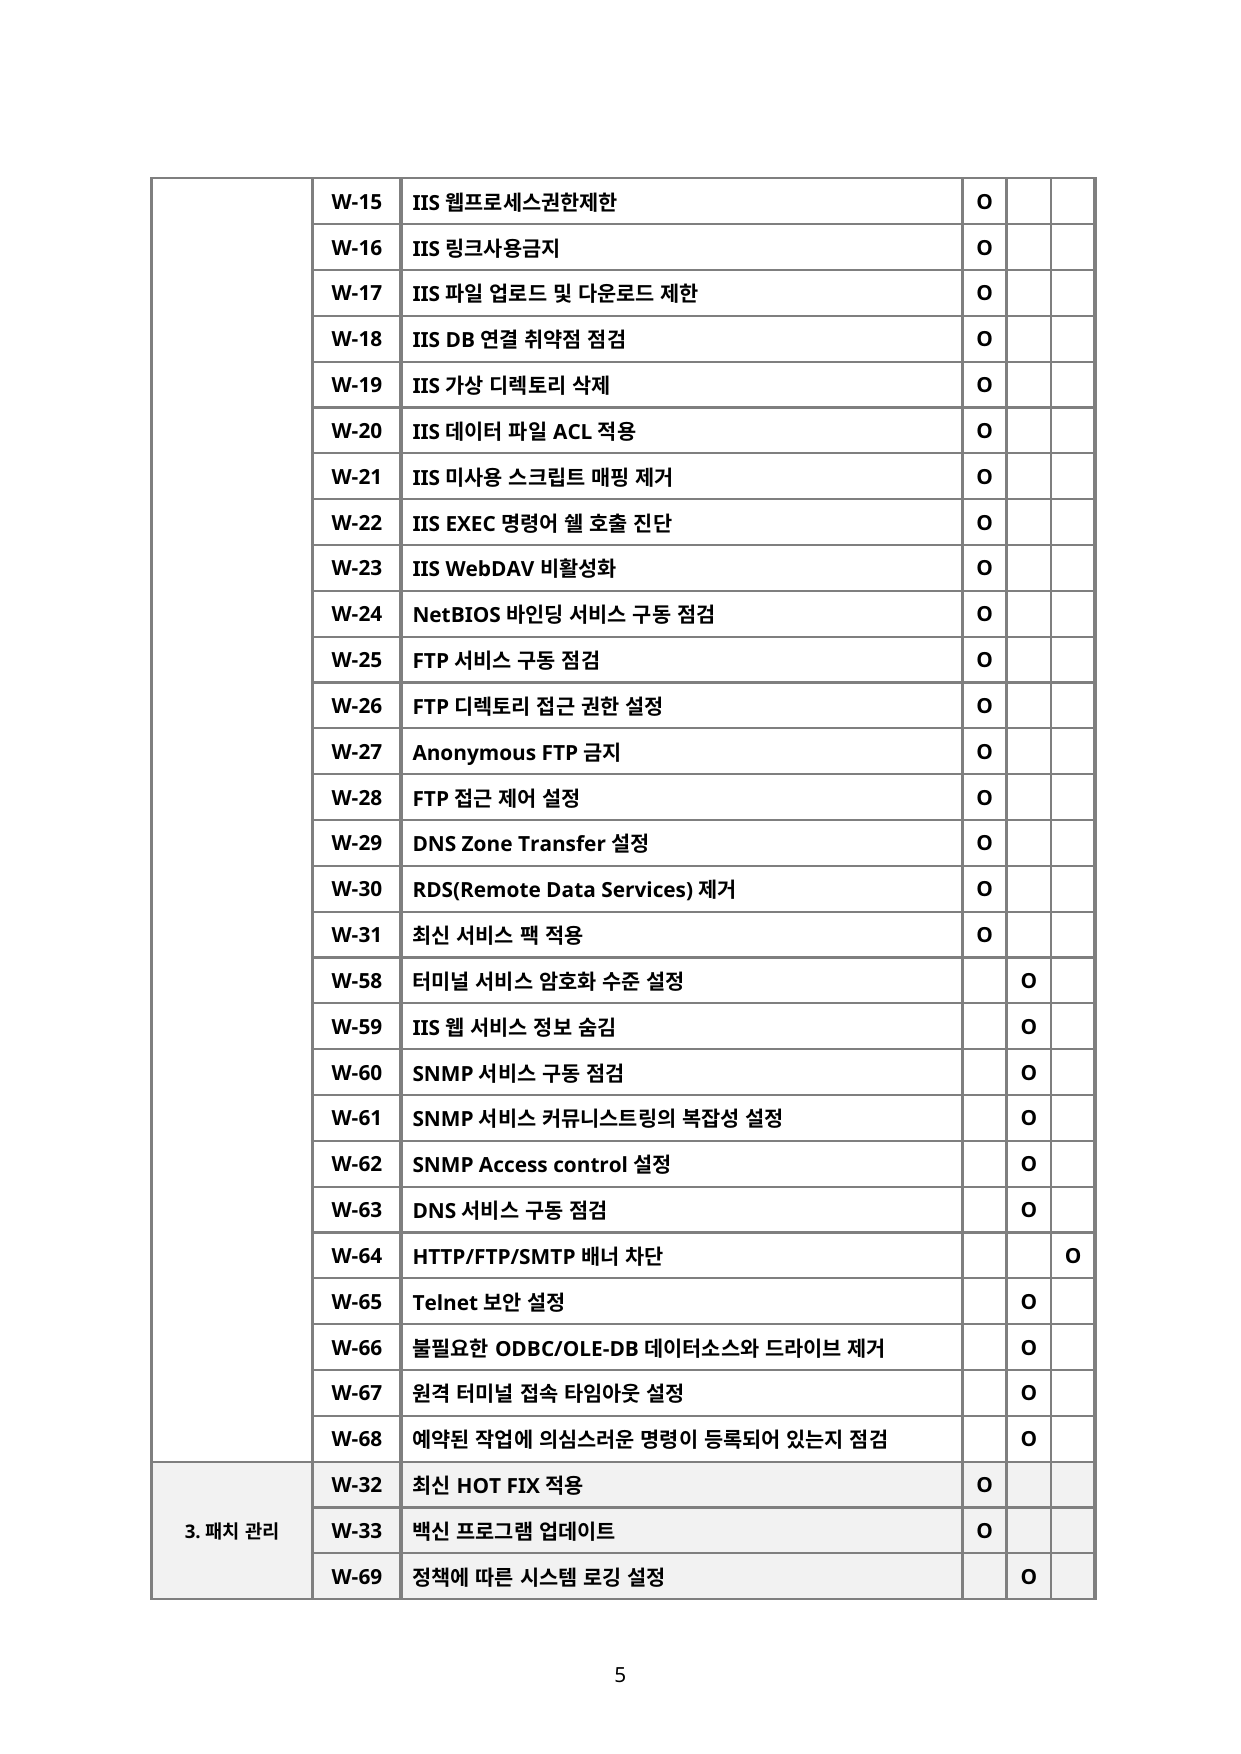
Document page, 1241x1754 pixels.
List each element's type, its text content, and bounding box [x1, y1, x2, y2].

table_cell [1008, 867, 1050, 911]
table_cell O [964, 638, 1005, 681]
table_cell W-30 [314, 867, 399, 911]
table_cell O [964, 546, 1005, 590]
table_cell O [964, 317, 1005, 361]
table_cell O [1008, 1142, 1050, 1186]
table_cell O [964, 775, 1005, 819]
table_cell W-29 [314, 821, 399, 865]
table_cell O [1008, 1004, 1050, 1048]
table_cell W-68 [314, 1417, 399, 1461]
table_cell W-28 [314, 775, 399, 819]
table_cell [964, 1142, 1005, 1186]
table_cell IIS 미사용 스크립트 매핑 제거 [403, 454, 961, 498]
table_cell DNS Zone Transfer 설정 [403, 821, 961, 865]
table_cell [1052, 1142, 1093, 1186]
table_cell 원격 터미널 접속 타임아웃 설정 [403, 1371, 961, 1415]
table_cell [1052, 363, 1093, 406]
table_cell IIS WebDAV 비활성화 [403, 546, 961, 590]
table_cell [1008, 454, 1050, 498]
table_cell W-23 [314, 546, 399, 590]
table_cell O [1008, 1554, 1050, 1598]
table_cell O [1008, 1188, 1050, 1231]
table_cell [1052, 1509, 1093, 1552]
table_cell W-59 [314, 1004, 399, 1048]
table_cell 예약된 작업에 의심스러운 명령이 등록되어 있는지 점검 [403, 1417, 961, 1461]
table_cell [1052, 1004, 1093, 1048]
table_cell [1052, 454, 1093, 498]
table_cell [1052, 913, 1093, 956]
table_cell [1052, 500, 1093, 544]
table_cell [1008, 1234, 1050, 1277]
table_cell O [964, 821, 1005, 865]
table_cell IIS 웹 서비스 정보 숨김 [403, 1004, 961, 1048]
table_cell O [964, 729, 1005, 773]
table_cell W-25 [314, 638, 399, 681]
table_cell [1052, 821, 1093, 865]
table_cell O [964, 867, 1005, 911]
table_cell SNMP Access control 설정 [403, 1142, 961, 1186]
table_cell DNS 서비스 구동 점검 [403, 1188, 961, 1231]
table_cell [1008, 409, 1050, 452]
table_cell O [964, 913, 1005, 956]
table_cell W-19 [314, 363, 399, 406]
table_cell [964, 1554, 1005, 1598]
table_cell O [964, 500, 1005, 544]
table_cell W-65 [314, 1279, 399, 1323]
table_cell Telnet 보안 설정 [403, 1279, 961, 1323]
table_cell [1052, 1279, 1093, 1323]
table_cell [964, 1096, 1005, 1140]
table_cell [1008, 179, 1050, 223]
table_cell O [964, 454, 1005, 498]
table_cell 터미널 서비스 암호화 수준 설정 [403, 959, 961, 1002]
table_cell W-24 [314, 592, 399, 636]
table_cell [1052, 867, 1093, 911]
table_cell [964, 1188, 1005, 1231]
table_cell [1052, 1050, 1093, 1094]
table_cell W-63 [314, 1188, 399, 1231]
table_cell O [964, 409, 1005, 452]
table_cell [1052, 1463, 1093, 1506]
table_cell [1008, 775, 1050, 819]
table_cell W-21 [314, 454, 399, 498]
table_cell W-32 [314, 1463, 399, 1506]
table_cell [964, 1279, 1005, 1323]
table_cell NetBIOS 바인딩 서비스 구동 점검 [403, 592, 961, 636]
table_cell [1008, 363, 1050, 406]
table_cell O [1008, 1325, 1050, 1369]
table_cell W-60 [314, 1050, 399, 1094]
table_cell FTP 서비스 구동 점검 [403, 638, 961, 681]
table_cell W-33 [314, 1509, 399, 1552]
table_cell [964, 1325, 1005, 1369]
table_cell [1052, 179, 1093, 223]
table_cell O [1052, 1234, 1093, 1277]
table_cell W-18 [314, 317, 399, 361]
table_cell [1052, 729, 1093, 773]
table_cell [1052, 409, 1093, 452]
table_cell [964, 1050, 1005, 1094]
table_cell [1052, 271, 1093, 315]
table_cell W-69 [314, 1554, 399, 1598]
table_cell [1008, 592, 1050, 636]
table_cell [964, 1417, 1005, 1461]
table_cell [1052, 317, 1093, 361]
table_cell [1052, 775, 1093, 819]
table_cell Anonymous FTP 금지 [403, 729, 961, 773]
table_cell [1052, 1417, 1093, 1461]
table_cell FTP 디렉토리 접근 권한 설정 [403, 684, 961, 727]
table_cell [1052, 1325, 1093, 1369]
table_cell [1052, 1096, 1093, 1140]
table_cell [1052, 1554, 1093, 1598]
table_cell [964, 1004, 1005, 1048]
table_cell HTTP/FTP/SMTP 배너 차단 [403, 1234, 961, 1277]
table_cell O [964, 225, 1005, 269]
table_cell [1052, 225, 1093, 269]
table_cell W-58 [314, 959, 399, 1002]
table_cell FTP 접근 제어 설정 [403, 775, 961, 819]
table_cell W-27 [314, 729, 399, 773]
table_cell W-67 [314, 1371, 399, 1415]
table_cell [1008, 271, 1050, 315]
table_cell [1008, 684, 1050, 727]
table_cell [964, 1371, 1005, 1415]
table_cell O [1008, 1096, 1050, 1140]
table_cell [1008, 821, 1050, 865]
table_cell 최신 HOT FIX 적용 [403, 1463, 961, 1506]
table_cell SNMP 서비스 구동 점검 [403, 1050, 961, 1094]
table_cell O [964, 1509, 1005, 1552]
table_cell [1008, 1509, 1050, 1552]
table_cell [1052, 684, 1093, 727]
table_cell RDS(Remote Data Services) 제거 [403, 867, 961, 911]
table_cell [1008, 317, 1050, 361]
table_cell [1052, 638, 1093, 681]
table_cell [1008, 1463, 1050, 1506]
table_cell SNMP 서비스 커뮤니스트링의 복잡성 설정 [403, 1096, 961, 1140]
table_cell [1008, 729, 1050, 773]
table_cell O [964, 592, 1005, 636]
table_cell W-62 [314, 1142, 399, 1186]
table_cell IIS 웹프로세스권한제한 [403, 179, 961, 223]
table_cell [1052, 546, 1093, 590]
table_cell O [1008, 959, 1050, 1002]
table_cell 불필요한 ODBC/OLE-DB 데이터소스와 드라이브 제거 [403, 1325, 961, 1369]
table_cell W-16 [314, 225, 399, 269]
table_cell W-22 [314, 500, 399, 544]
table_cell [1052, 1371, 1093, 1415]
table_cell IIS 파일 업로드 및 다운로드 제한 [403, 271, 961, 315]
table_cell W-61 [314, 1096, 399, 1140]
table_cell O [964, 363, 1005, 406]
table_cell O [1008, 1050, 1050, 1094]
table_cell IIS 가상 디렉토리 삭제 [403, 363, 961, 406]
table_cell IIS 데이터 파일 ACL 적용 [403, 409, 961, 452]
table_cell [1052, 959, 1093, 1002]
table_cell 3. 패치 관리 [153, 1463, 311, 1598]
table_cell W-31 [314, 913, 399, 956]
table_cell [1008, 638, 1050, 681]
table_cell O [964, 271, 1005, 315]
table_cell [1008, 546, 1050, 590]
table_cell [964, 959, 1005, 1002]
table_cell O [1008, 1279, 1050, 1323]
table_cell [1052, 592, 1093, 636]
table_cell IIS EXEC 명령어 쉘 호출 진단 [403, 500, 961, 544]
table_cell W-64 [314, 1234, 399, 1277]
table_cell [1008, 913, 1050, 956]
table_cell IIS DB 연결 취약점 점검 [403, 317, 961, 361]
table_cell W-20 [314, 409, 399, 452]
table_cell W-26 [314, 684, 399, 727]
table_cell W-66 [314, 1325, 399, 1369]
table_cell W-17 [314, 271, 399, 315]
table_cell W-15 [314, 179, 399, 223]
table_cell O [964, 684, 1005, 727]
table_cell 최신 서비스 팩 적용 [403, 913, 961, 956]
table_cell O [1008, 1371, 1050, 1415]
table_cell [964, 1234, 1005, 1277]
table_cell O [964, 179, 1005, 223]
table_cell 백신 프로그램 업데이트 [403, 1509, 961, 1552]
table_cell [1052, 1188, 1093, 1231]
table_cell 정책에 따른 시스템 로깅 설정 [403, 1554, 961, 1598]
table_cell O [1008, 1417, 1050, 1461]
table_cell [1008, 225, 1050, 269]
table_cell O [964, 1463, 1005, 1506]
table_cell [1008, 500, 1050, 544]
table_cell IIS 링크사용금지 [403, 225, 961, 269]
